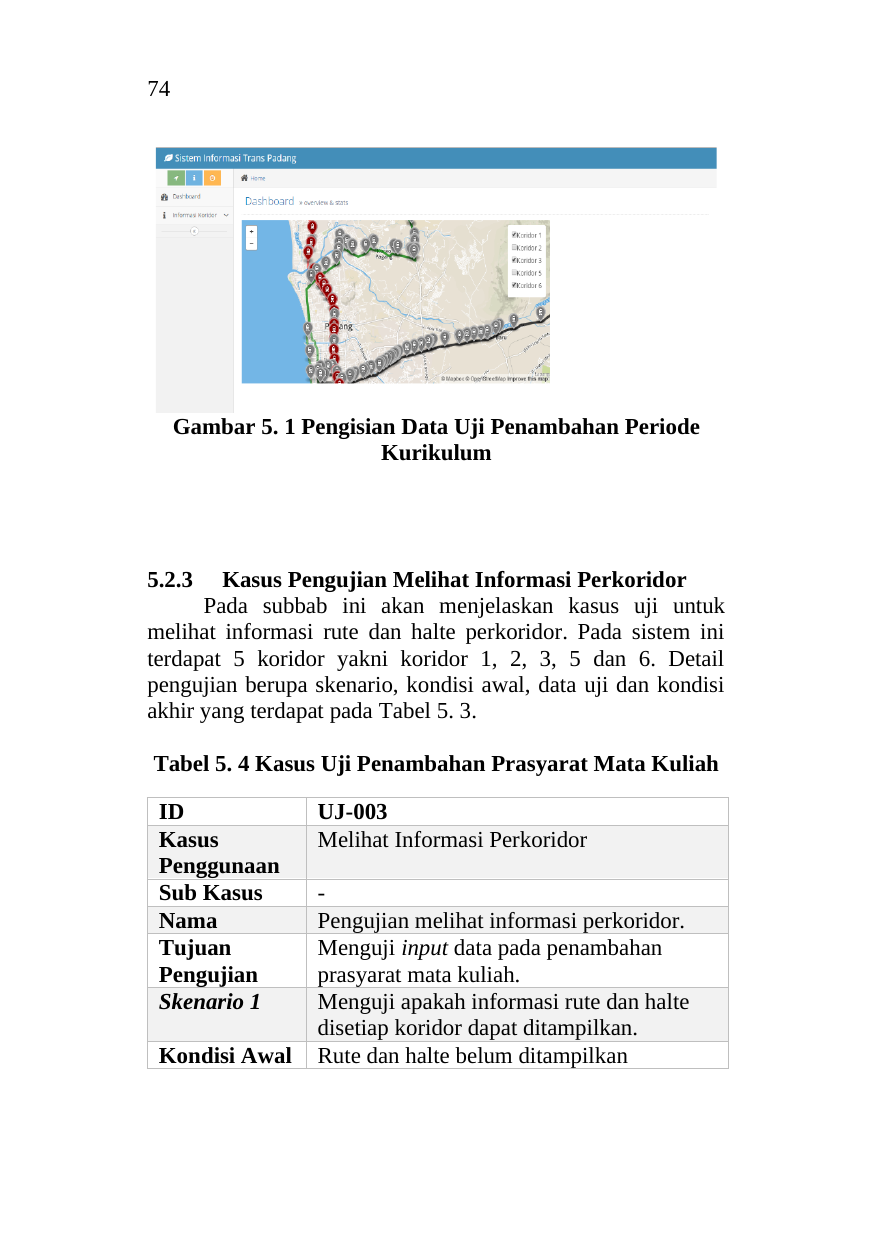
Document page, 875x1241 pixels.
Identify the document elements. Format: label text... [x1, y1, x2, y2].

table_cell Kasus Penggunaan [148, 826, 306, 878]
picture [155, 147, 717, 413]
text Gambar 5. 1 Pengisian Data Uji Penambahan Periode Kurikulum [147, 413, 726, 466]
table_header ID [148, 798, 306, 825]
table_cell - [307, 880, 728, 906]
table_cell Melihat Informasi Perkoridor [307, 826, 728, 878]
table_cell Rute dan halte belum ditampilkan [307, 1042, 728, 1068]
table_cell Pengujian melihat informasi perkoridor. [307, 907, 728, 933]
table_cell Nama [148, 907, 306, 933]
table_cell Tujuan Pengujian [148, 934, 306, 987]
table_cell Kondisi Awal [148, 1042, 306, 1068]
table_cell Menguji input data pada penambahan prasyarat mata kuliah. [307, 934, 728, 987]
table_cell Menguji apakah informasi rute dan halte disetiap koridor dapat ditampilkan. [307, 988, 728, 1041]
table_cell Skenario 1 [148, 988, 306, 1041]
subtitle Kasus Pengujian Melihat Informasi Perkoridor [147, 566, 726, 592]
table_cell Sub Kasus [148, 880, 306, 906]
table_header UJ-003 [307, 798, 728, 825]
